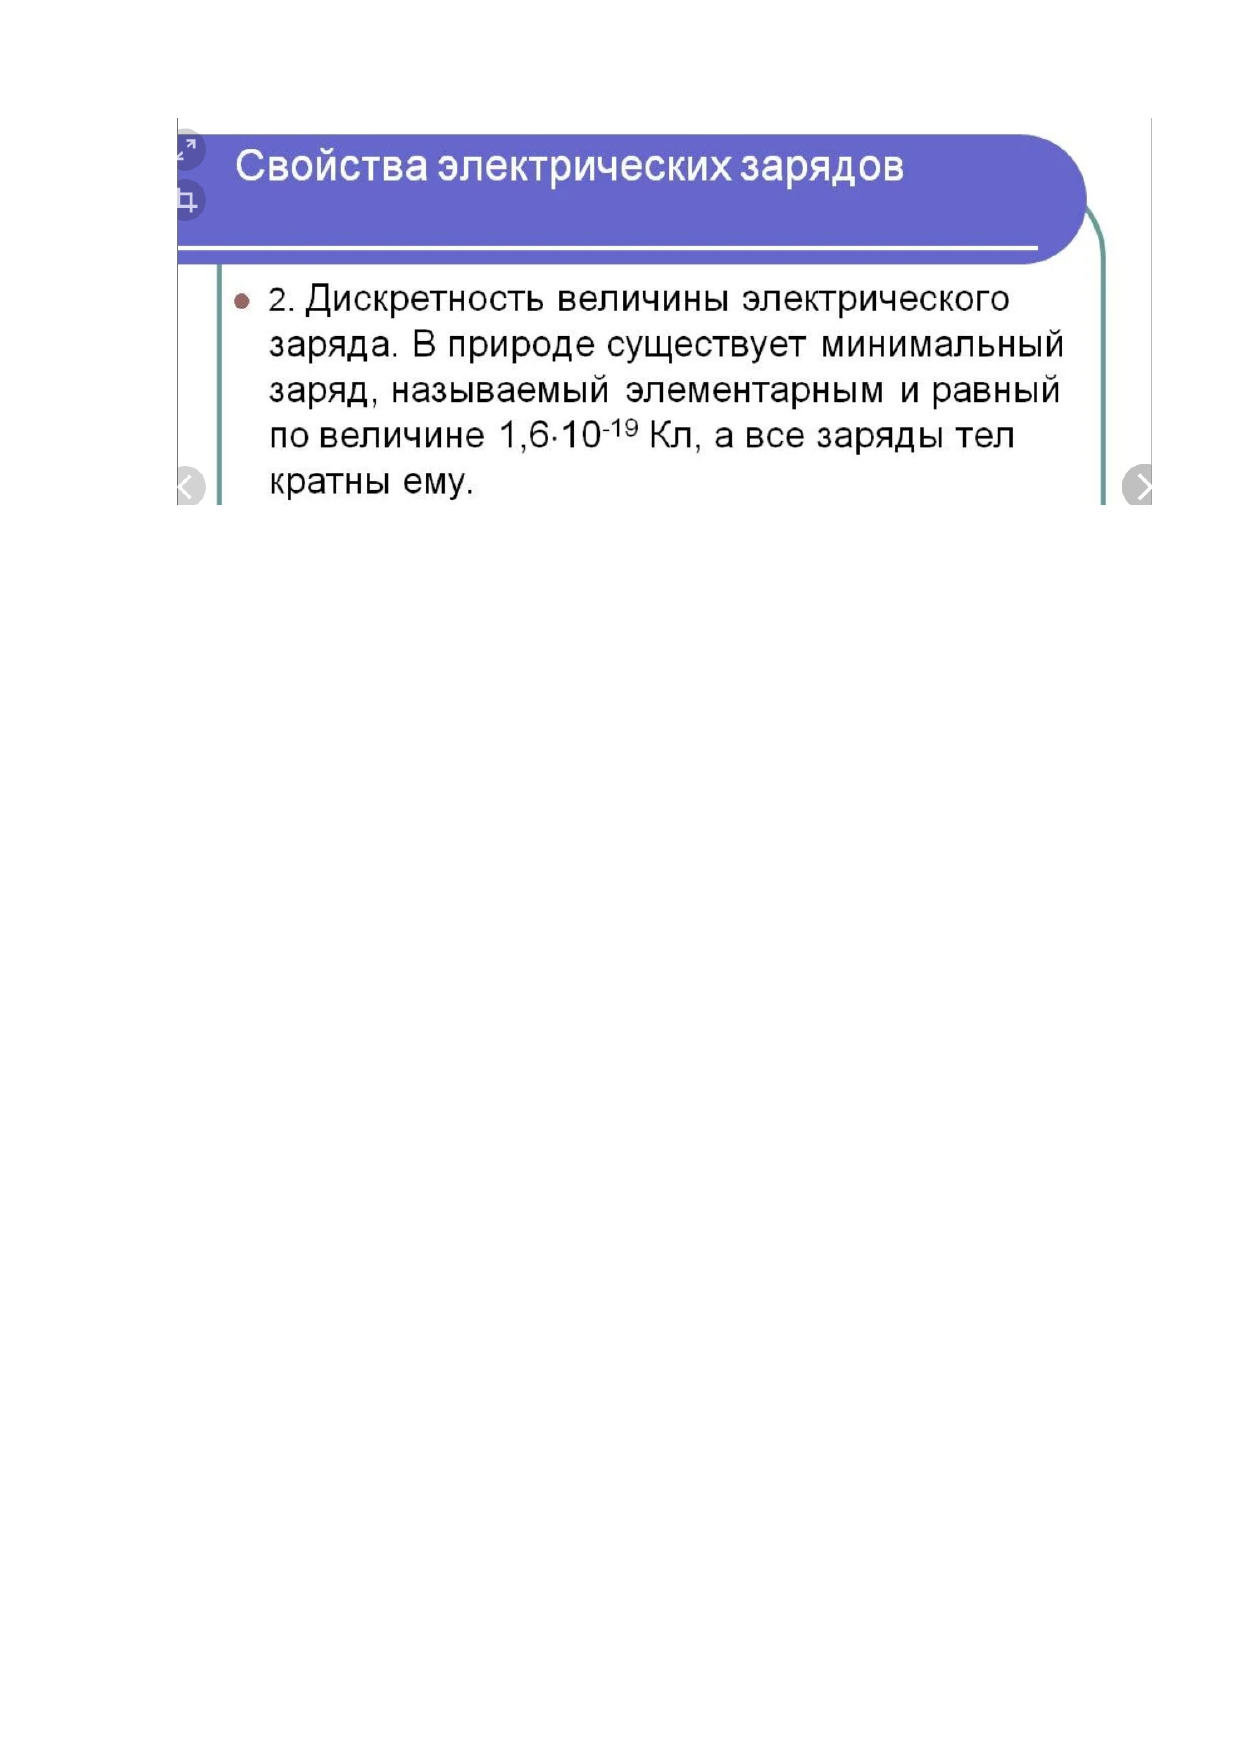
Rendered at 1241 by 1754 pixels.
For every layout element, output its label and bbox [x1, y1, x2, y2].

picture [177, 118, 1152, 505]
